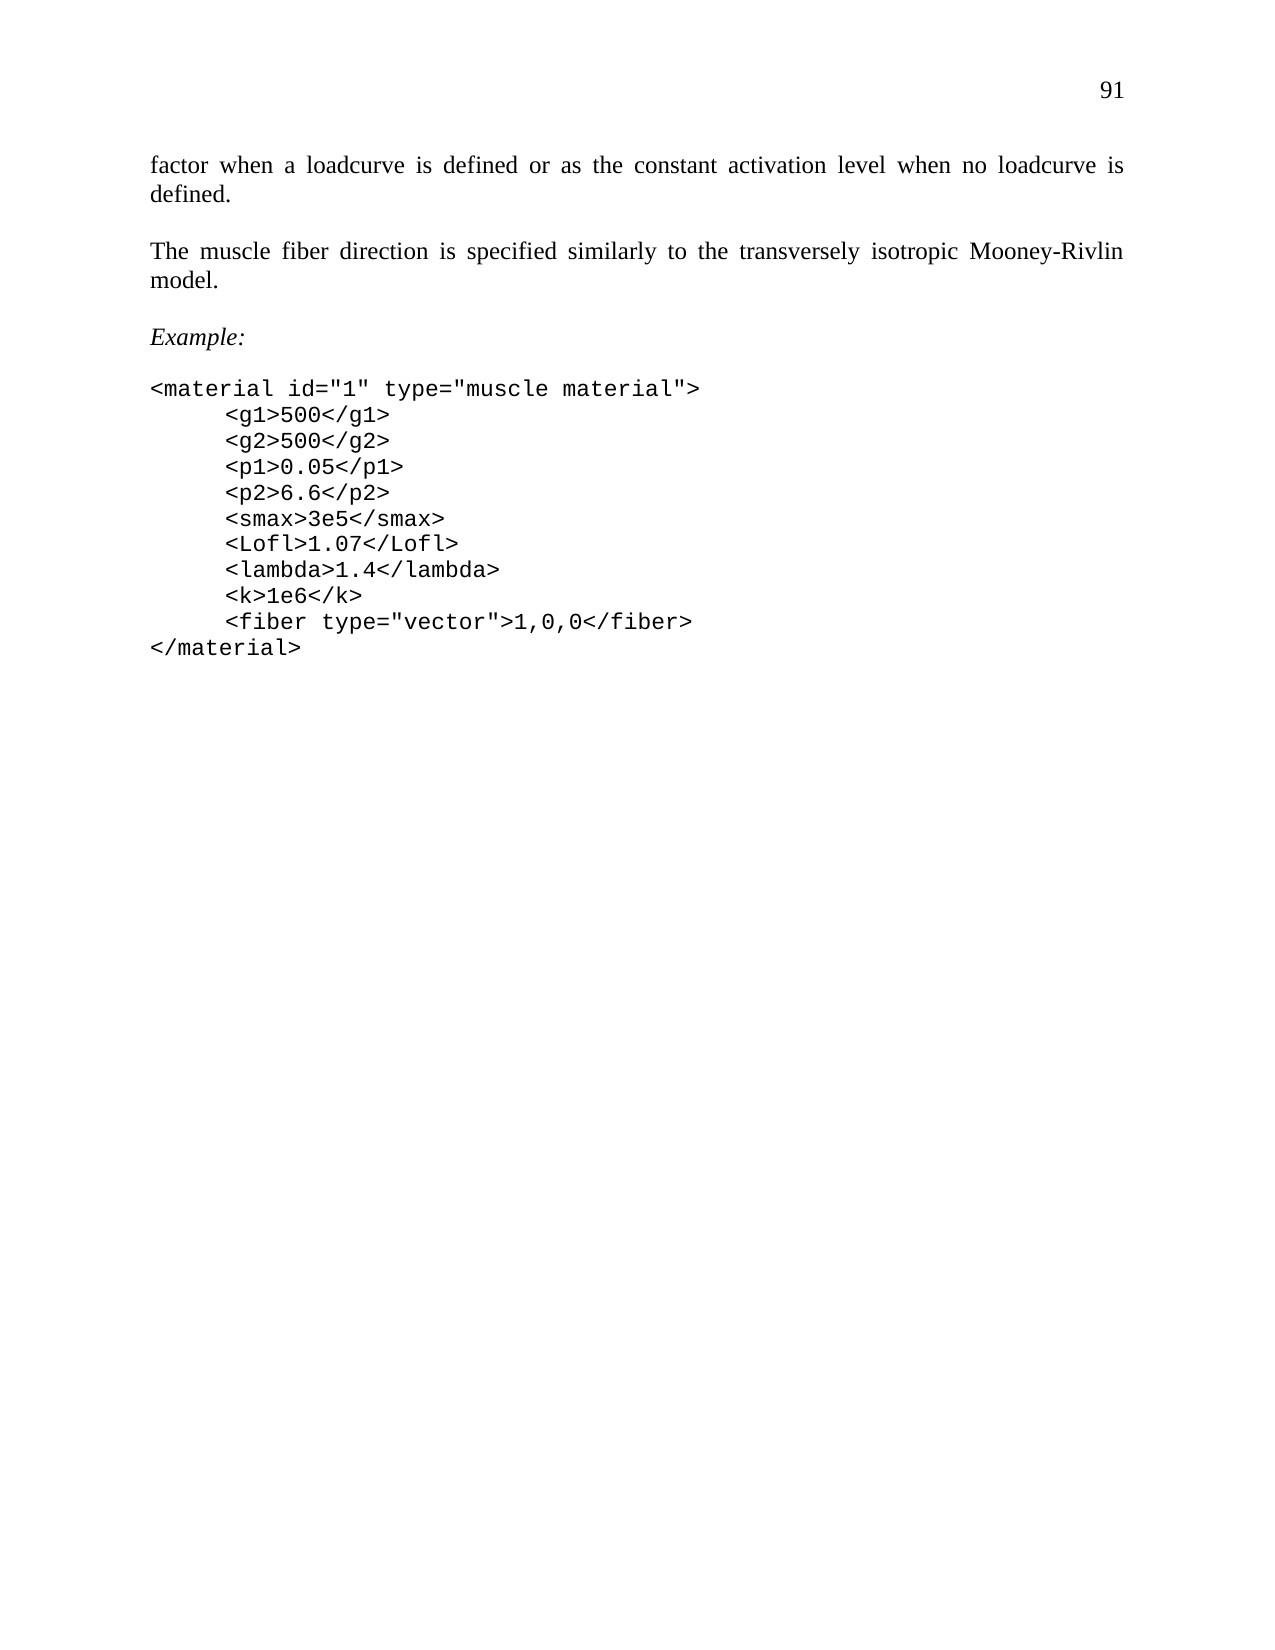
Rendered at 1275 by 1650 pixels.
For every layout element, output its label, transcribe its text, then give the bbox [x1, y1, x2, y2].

text <lambda>1.4</lambda> [150, 559, 1125, 585]
text Example: [150, 322, 1125, 351]
text <smax>3e5</smax> [150, 507, 1125, 533]
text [150, 150, 1125, 207]
text <p1>0.05</p1> [150, 455, 1125, 481]
text <fiber type="vector">1,0,0</fiber> [150, 611, 1125, 637]
text <p2>6.6</p2> [150, 481, 1125, 507]
text </material> [150, 637, 1125, 662]
text <material id="1" type="muscle material"> [150, 377, 1125, 403]
text <Lofl>1.07</Lofl> [150, 533, 1125, 559]
text <g2>500</g2> [150, 429, 1125, 455]
text <k>1e6</k> [150, 585, 1125, 611]
text <g1>500</g1> [150, 403, 1125, 429]
text The muscle fiber direction is specified similarly to the transversely isotropic Mooney-Rivlin model. [150, 236, 1125, 294]
